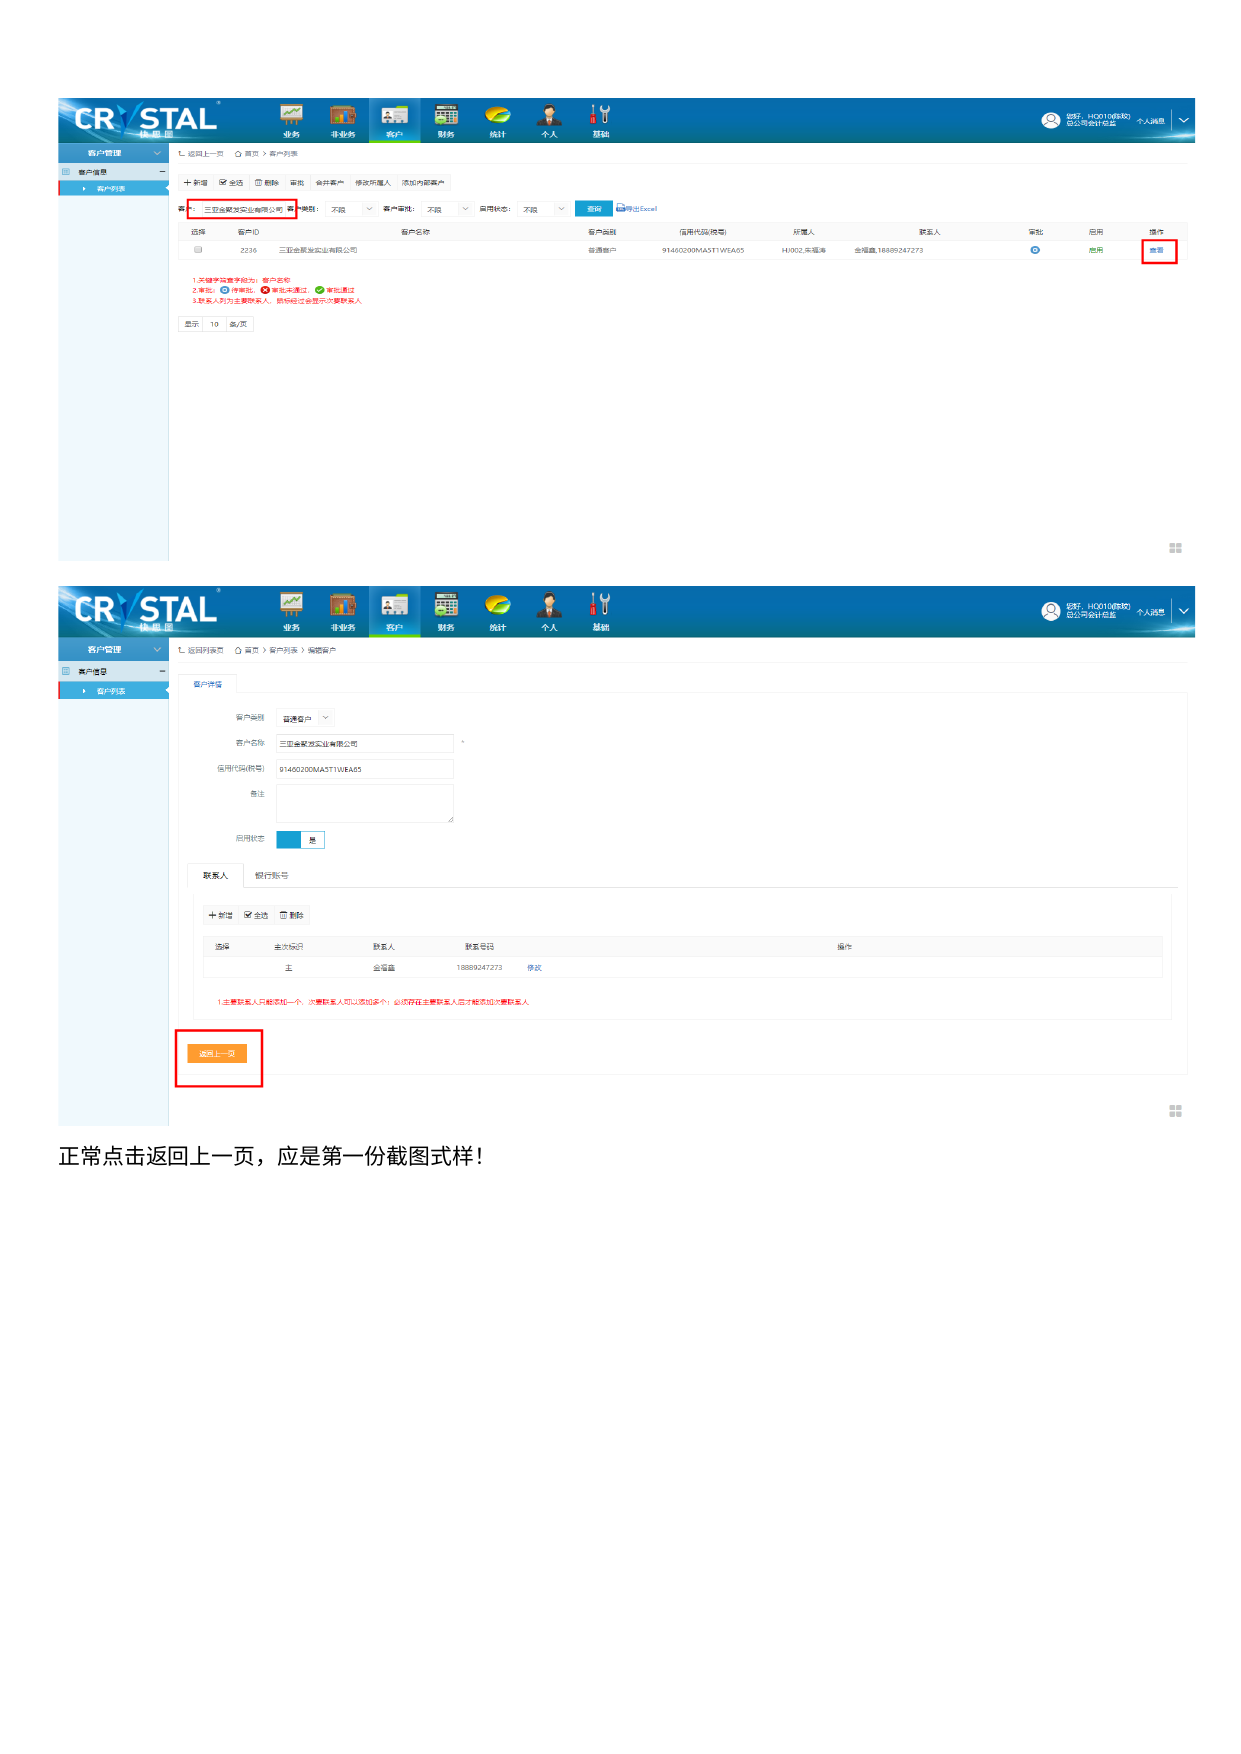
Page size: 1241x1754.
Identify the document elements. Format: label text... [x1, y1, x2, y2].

picture [58, 586, 1196, 1126]
list 正常点击返回上一页，应是第一份截图式样！ [58, 1138, 1196, 1171]
picture [58, 98, 1196, 561]
